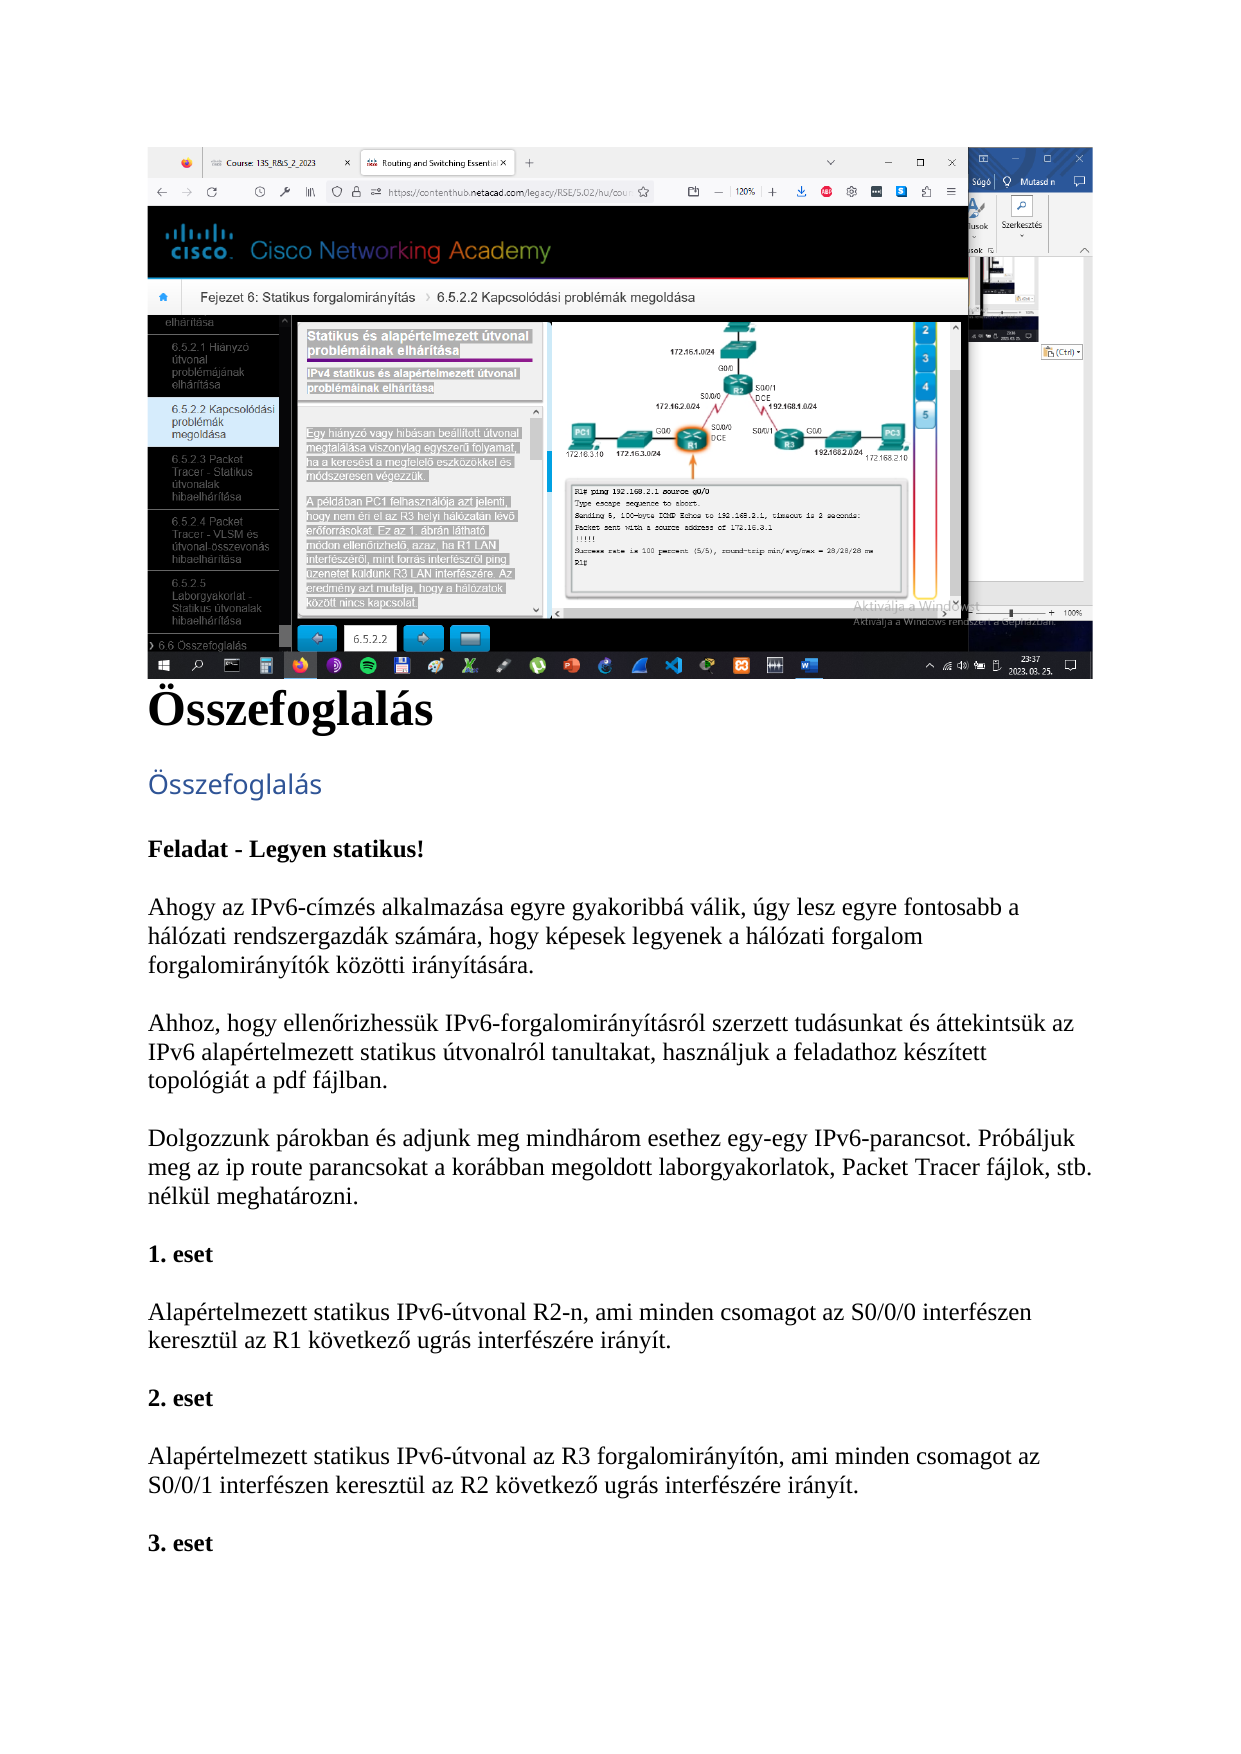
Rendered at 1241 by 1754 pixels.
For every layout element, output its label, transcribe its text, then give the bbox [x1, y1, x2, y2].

text 1. eset [148, 1239, 1093, 1267]
text Dolgozzunk párokban és adjunk meg mindhárom esethez egy-egy IPv6-parancsot. Próbáljuk meg az ip route parancsokat a korábban megoldott laborgyakorlatok, Packet Tracer fájlok, stb. nélkül meghatározni. [148, 1123, 1093, 1209]
text Alapértelmezett statikus IPv6-útvonal R2-n, ami minden csomagot az S0/0/0 interfészen keresztül az R1 következő ugrás interfészére irányít. [148, 1297, 1093, 1354]
text 3. eset [148, 1528, 1093, 1557]
subtitle Összefoglalás [148, 679, 1093, 736]
text Ahhoz, hogy ellenőrizhessük IPv6-forgalomirányításról szerzett tudásunkat és áttekintsük az IPv6 alapértelmezett statikus útvonalról tanultakat, használjuk a feladathoz készített topológiát a pdf fájlban. [148, 1008, 1093, 1094]
picture [147, 147, 1093, 679]
text Alapértelmezett statikus IPv6-útvonal az R3 forgalomirányítón, ami minden csomagot az S0/0/1 interfészen keresztül az R2 következő ugrás interfészére irányít. [148, 1441, 1093, 1499]
subtitle Összefoglalás [148, 766, 1093, 802]
text Ahogy az IPv6-címzés alkalmazása egyre gyakoribbá válik, úgy lesz egyre fontosabb a hálózati rendszergazdák számára, hogy képesek legyenek a hálózati forgalom forgalomirányítók közötti irányítására. [148, 892, 1093, 979]
text 2. eset [148, 1383, 1093, 1412]
text Feladat - Legyen statikus! [148, 834, 1093, 863]
